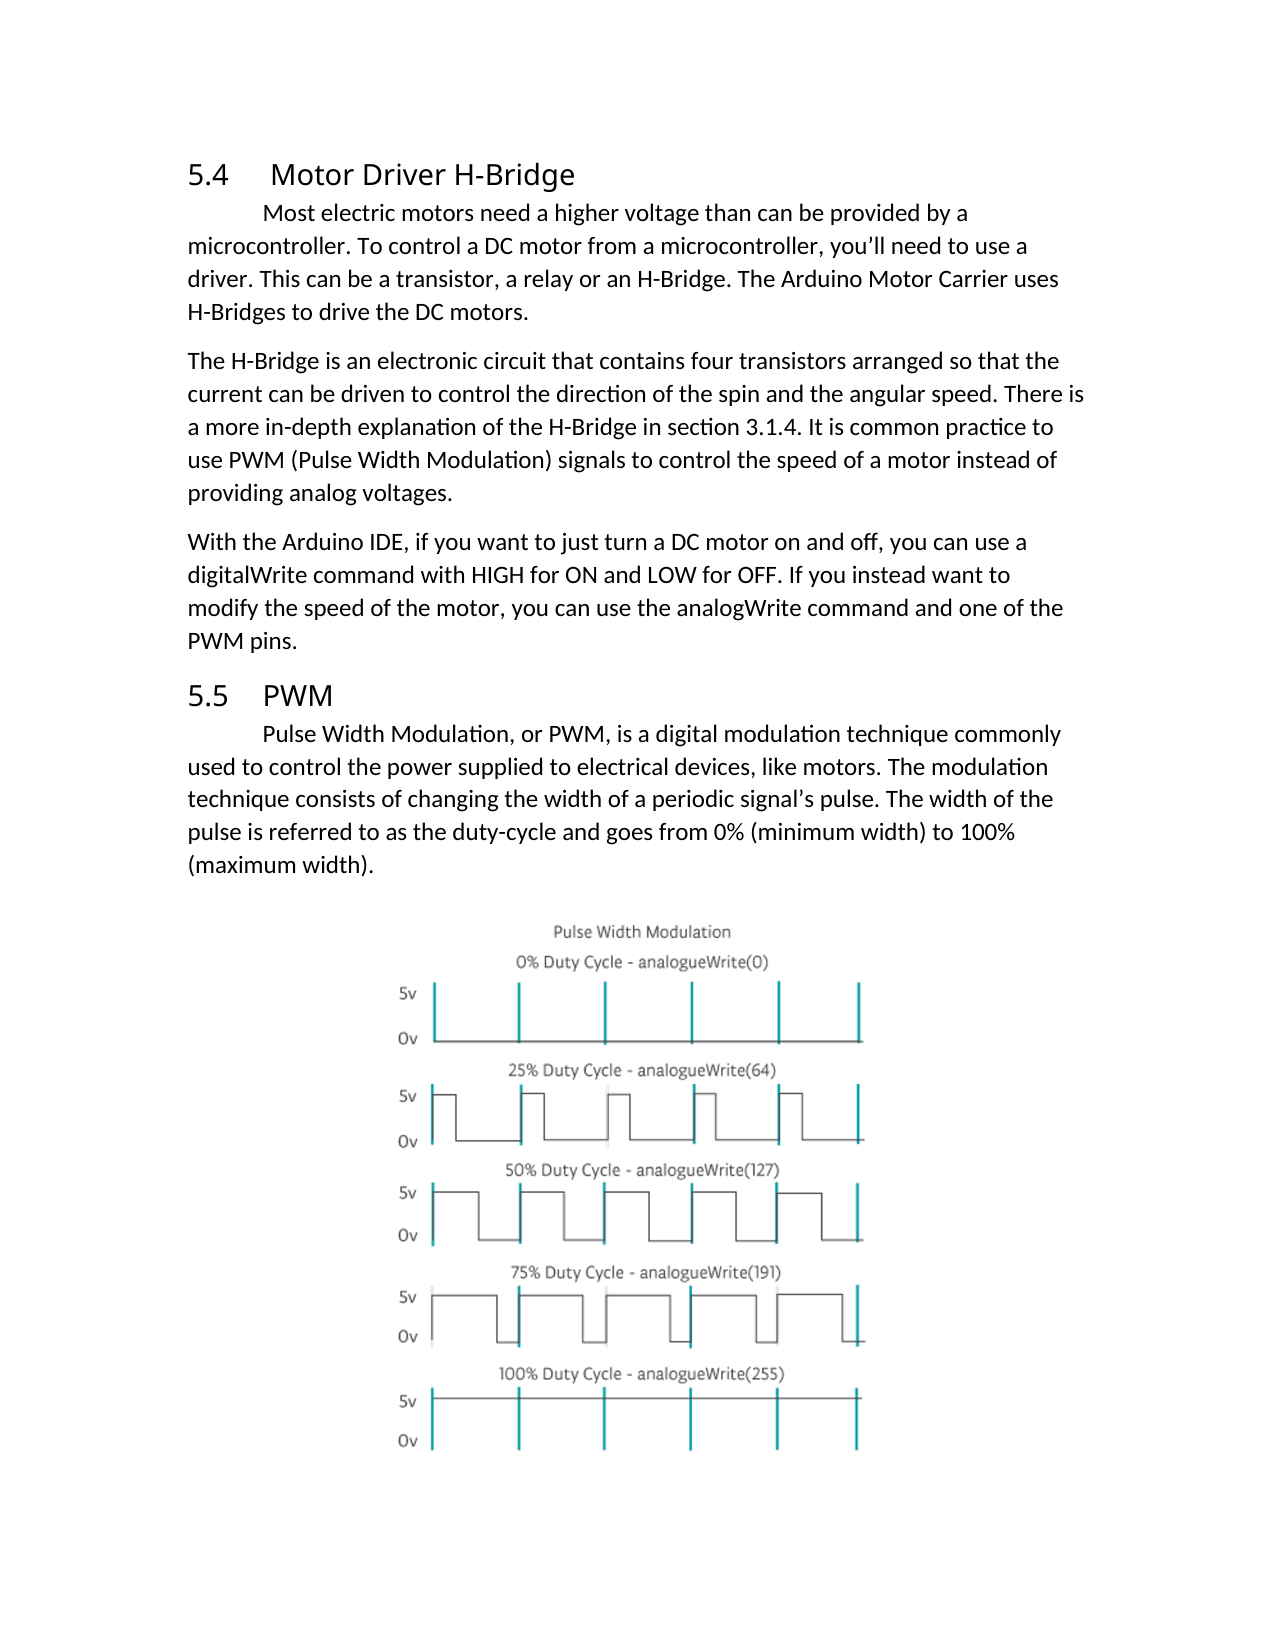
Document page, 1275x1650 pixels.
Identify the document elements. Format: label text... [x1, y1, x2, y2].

picture [373, 911, 902, 1487]
subtitle PWM [187, 675, 1087, 714]
subtitle Motor Driver H-Bridge [187, 154, 1087, 194]
text Most electric motors need a higher voltage than can be provided by a microcontroller. To control a DC motor from a microcontroller, you’ll need to use a driver. This can be a transistor, a relay or an H-Bridge. The Arduino Motor Carrier uses H-Bridges to drive the DC motors. [187, 197, 1087, 326]
text With the Arduino IDE, if you want to just turn a DC motor on and off, you can use a digitalWrite command with HIGH for ON and LOW for OFF. If you instead want to modify the speed of the motor, you can use the analogWrite command and one of the PWM pins. [187, 527, 1087, 656]
text The H-Bridge is an electronic circuit that contains four transistors arranged so that the current can be driven to control the direction of the spin and the angular speed. There is a more in-depth explanation of the H-Bridge in section 3.1.4. It is common practice to use PWM (Pulse Width Modulation) signals to control the speed of a motor instead of providing analog voltages. [187, 345, 1087, 507]
text Pulse Width Modulation, or PWM, is a digital modulation technique commonly used to control the power supplied to electrical devices, like motors. The modulation technique consists of changing the width of a periodic signal’s pulse. The width of the pulse is referred to as the duty-cycle and goes from 0% (minimum width) to 100% (maximum width). [187, 718, 1087, 880]
